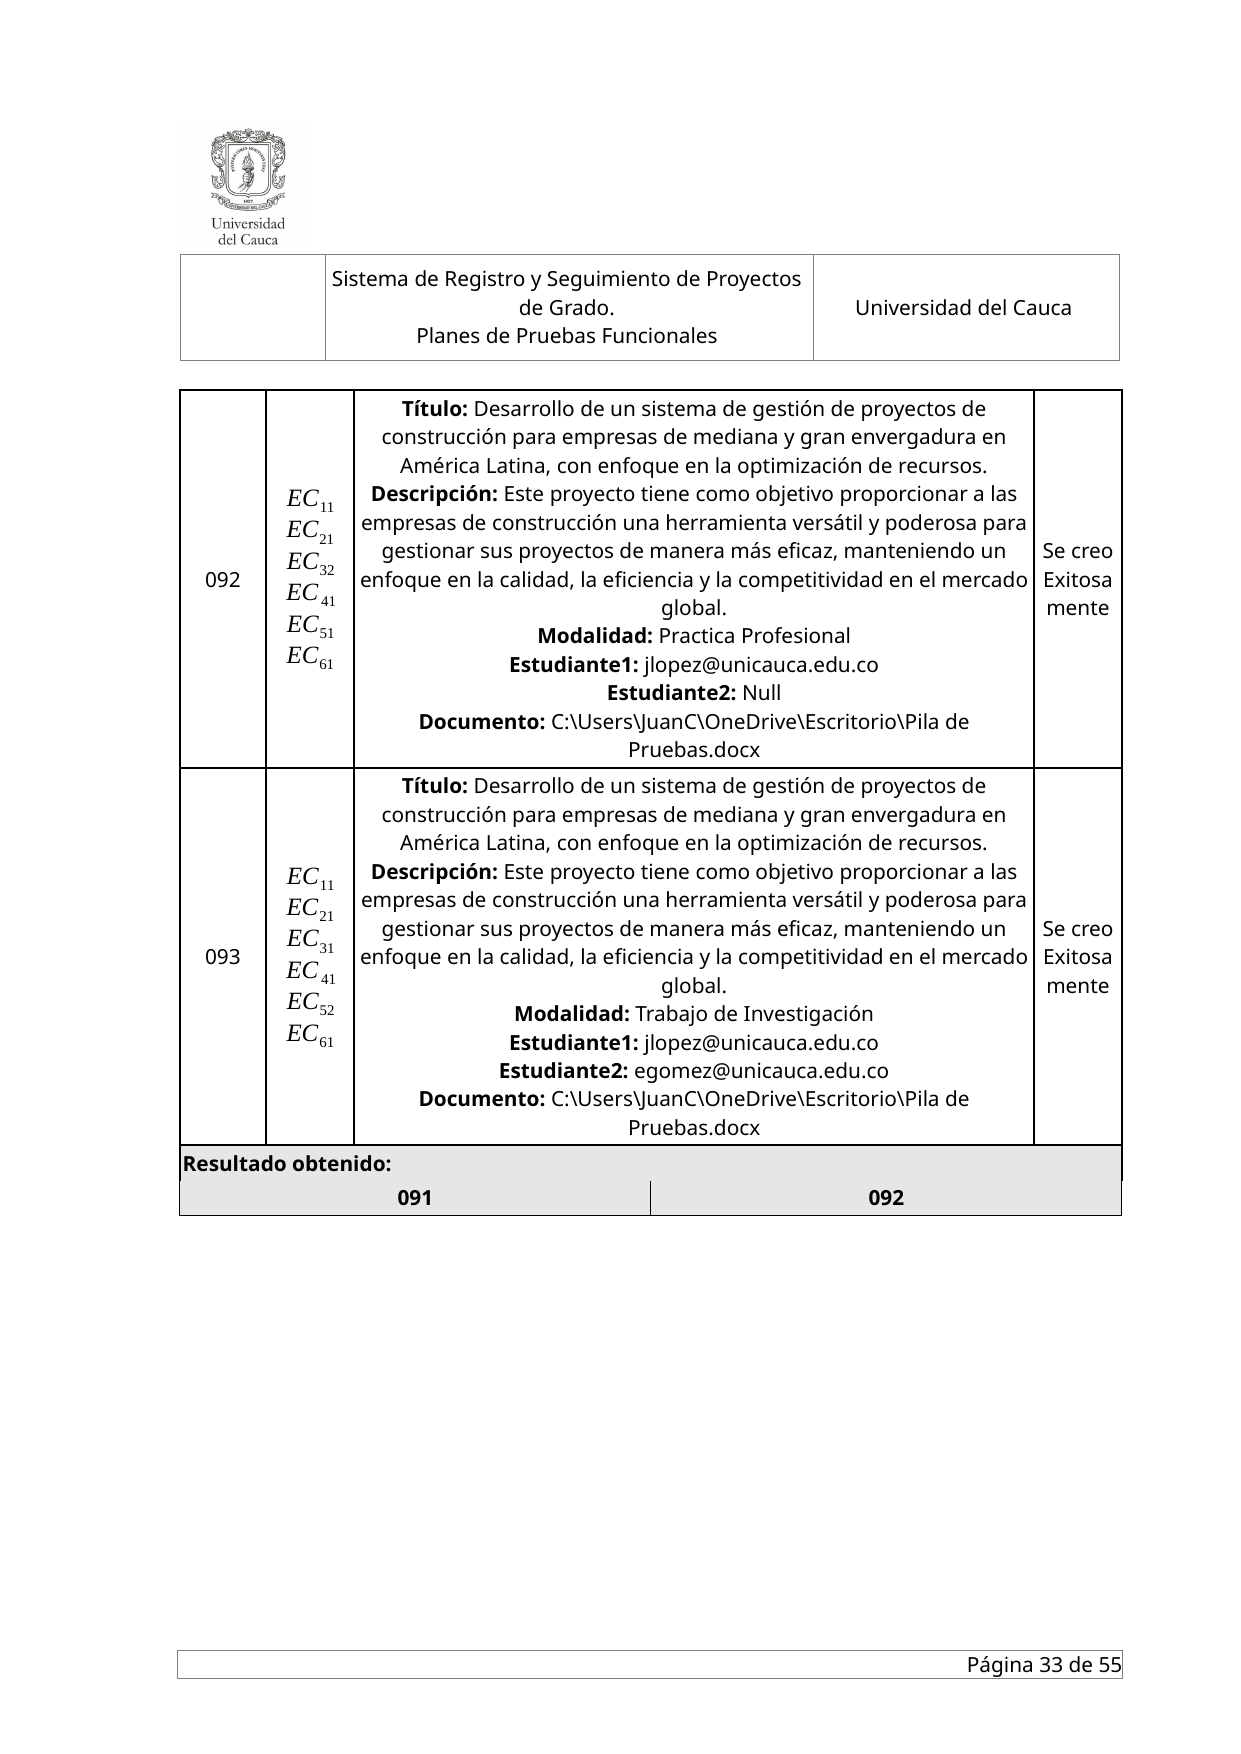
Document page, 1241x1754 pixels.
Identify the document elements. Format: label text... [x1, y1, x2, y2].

table_cell 092 [181, 391, 265, 767]
table_cell [267, 391, 353, 767]
table_cell [267, 769, 353, 1144]
table_cell Resultado obtenido: [181, 1146, 1121, 1181]
table_cell Se creo Exitosamente [1035, 391, 1121, 767]
table_cell 093 [181, 769, 265, 1144]
table_cell Se creo Exitosamente [1035, 769, 1121, 1144]
table_cell Título: Desarrollo de un sistema de gestión de proyectos de construcción para empresas de mediana y gran envergadura en América Latina, con enfoque en la optimización de recursos. Descripción: Este proyecto tiene como objetivo proporcionar a las empresas de construcción una herramienta versátil y poderosa para gestionar sus proyectos de manera más eficaz, manteniendo un enfoque en la calidad, la eficiencia y la competitividad en el mercado global. Modalidad: Trabajo de Investigación Estudiante1: jlopez@unicauca.edu.co Estudiante2: egomez@unicauca.edu.co Documento: C:\Users\JuanC\OneDrive\Escritorio\Pila de Pruebas.docx [355, 769, 1033, 1144]
table_cell 091 [180, 1181, 650, 1215]
table_cell 092 [651, 1181, 1121, 1215]
picture [177, 118, 312, 254]
table_cell Título: Desarrollo de un sistema de gestión de proyectos de construcción para empresas de mediana y gran envergadura en América Latina, con enfoque en la optimización de recursos. Descripción: Este proyecto tiene como objetivo proporcionar a las empresas de construcción una herramienta versátil y poderosa para gestionar sus proyectos de manera más eficaz, manteniendo un enfoque en la calidad, la eficiencia y la competitividad en el mercado global. Modalidad: Practica Profesional Estudiante1: jlopez@unicauca.edu.co Estudiante2: Null Documento: C:\Users\JuanC\OneDrive\Escritorio\Pila de Pruebas.docx [355, 391, 1033, 767]
